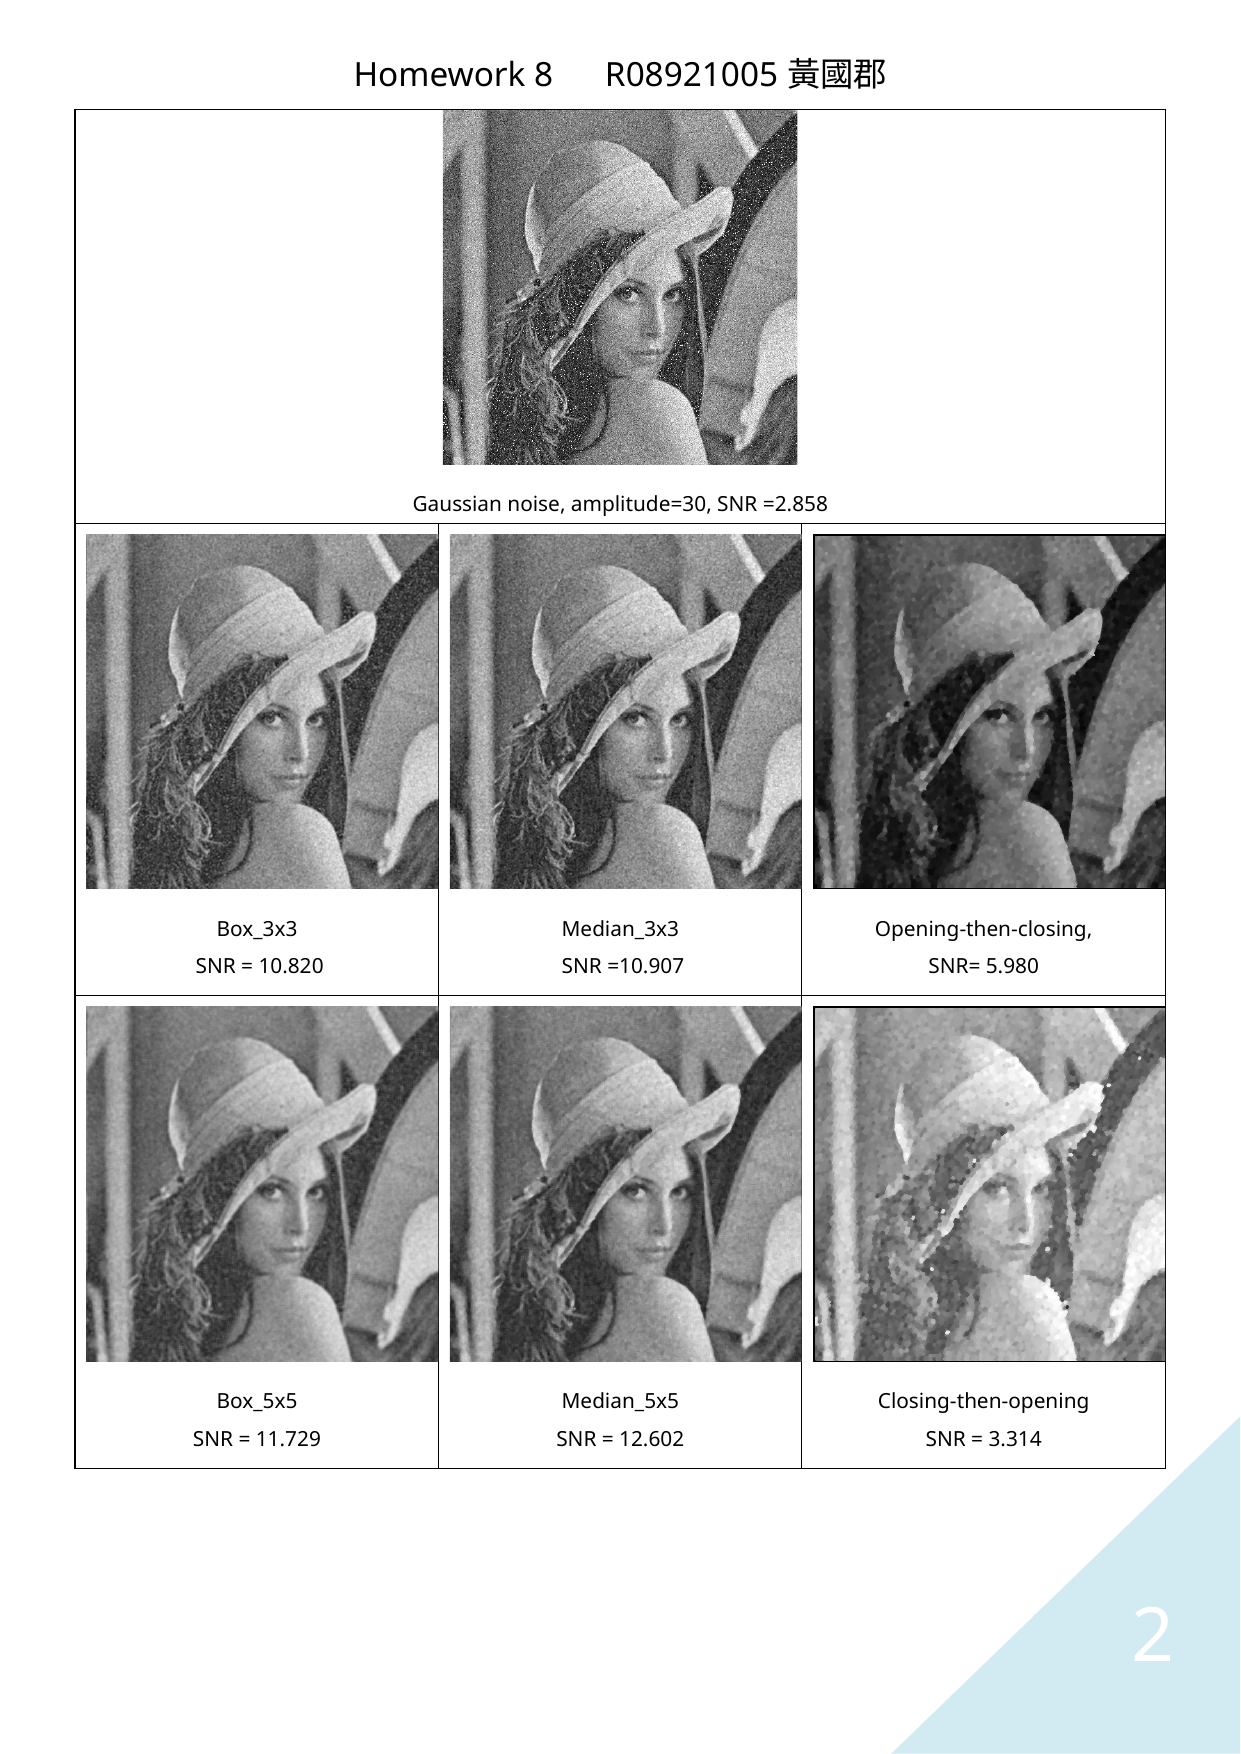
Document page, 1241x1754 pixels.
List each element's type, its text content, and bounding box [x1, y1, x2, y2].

table_cell Closing-then-opening SNR = 3.314 [802, 996, 1165, 1467]
picture [86, 1006, 439, 1362]
table_cell Median_5x5 SNR = 12.602 [439, 996, 801, 1467]
picture [449, 534, 802, 889]
picture [442, 110, 798, 465]
table_cell Box_3x3 SNR = 10.820 [76, 524, 438, 995]
picture [813, 1006, 1166, 1362]
table_header Gaussian noise, amplitude=30, SNR =2.858 [76, 110, 1165, 522]
picture [86, 534, 439, 889]
table_cell Box_5x5 SNR = 11.729 [76, 996, 438, 1467]
table_cell Median_3x3 SNR =10.907 [439, 524, 801, 995]
table_cell Opening-then-closing, SNR= 5.980 [802, 524, 1165, 995]
picture [449, 1006, 802, 1362]
picture [813, 534, 1166, 889]
